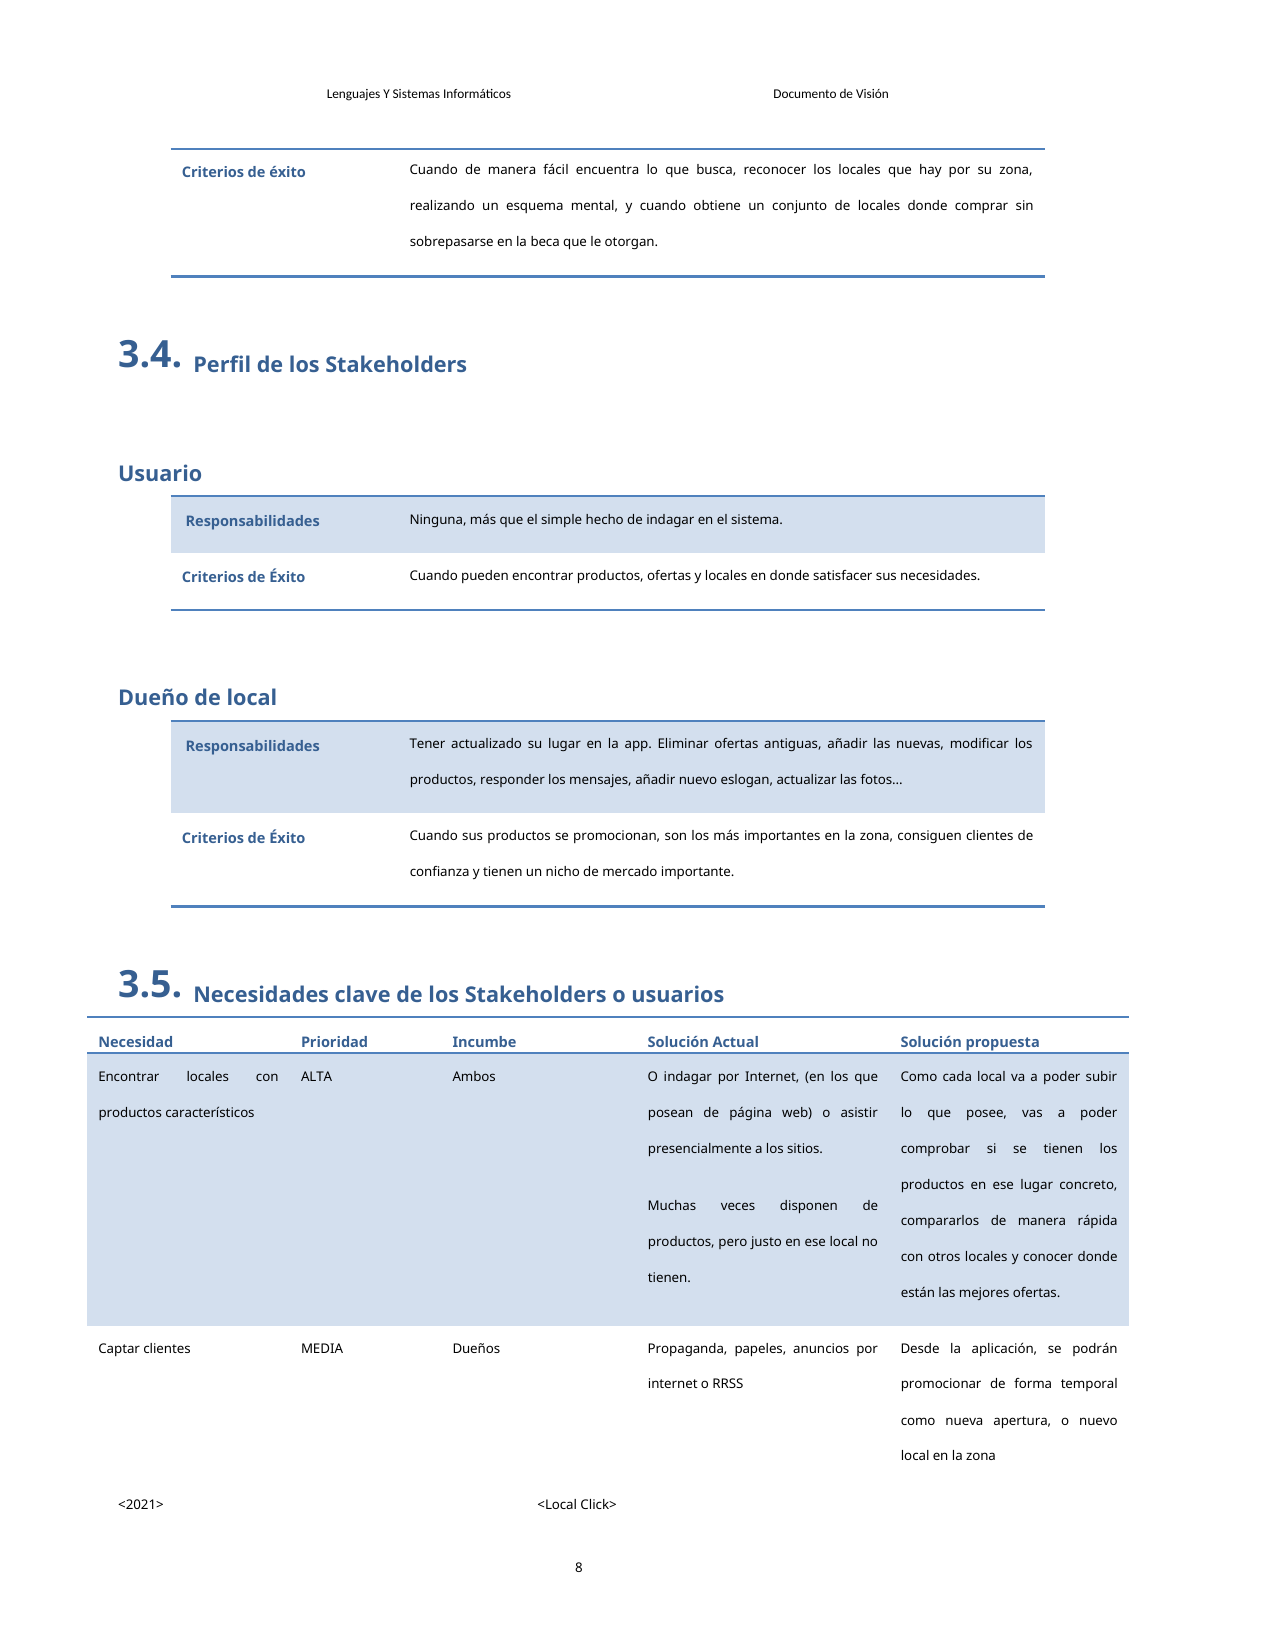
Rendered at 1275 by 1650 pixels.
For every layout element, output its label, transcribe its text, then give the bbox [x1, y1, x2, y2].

table_cell Captar clientes [87, 1326, 290, 1465]
table_cell Propaganda, papeles, anuncios por internet o RRSS [636, 1326, 889, 1465]
table_header Responsabilidades [171, 497, 398, 553]
list Necesidades clave de los Stakeholders o usuarios [118, 957, 1098, 1008]
table_cell MEDIA [290, 1326, 441, 1465]
table_cell Criterios de Éxito [171, 553, 398, 609]
table_header Responsabilidades [171, 722, 398, 813]
table_header Solución propuesta [889, 1018, 1129, 1052]
text Dueño de local [118, 661, 1098, 712]
table_cell Cuando de manera fácil encuentra lo que busca, reconocer los locales que hay por su zona, realizando un esquema mental, y cuando obtiene un conjunto de locales donde comprar sin sobrepasarse en la beca que le otorgan. [398, 150, 1045, 275]
text Usuario [118, 436, 1098, 487]
table_cell Encontrar locales con productos característicos [87, 1054, 290, 1326]
table_cell Como cada local va a poder subir lo que posee, vas a poder comprobar si se tienen los productos en ese lugar concreto, compararlos de manera rápida con otros locales y conocer donde están las mejores ofertas. [889, 1054, 1129, 1326]
table_header Tener actualizado su lugar en la app. Eliminar ofertas antiguas, añadir las nuevas, modificar los productos, responder los mensajes, añadir nuevo eslogan, actualizar las fotos... [398, 722, 1045, 813]
table_cell Desde la aplicación, se podrán promocionar de forma temporal como nueva apertura, o nuevo local en la zona [889, 1326, 1129, 1465]
table_cell Cuando sus productos se promocionan, son los más importantes en la zona, consiguen clientes de confianza y tienen un nicho de mercado importante. [398, 814, 1045, 905]
table_cell Dueños [441, 1326, 636, 1465]
table_cell O indagar por Internet, (en los que posean de página web) o asistir presencialmente a los sitios. Muchas veces disponen de productos, pero justo en ese local no tienen. [636, 1054, 889, 1326]
table_header Necesidad [87, 1018, 290, 1052]
table_cell ALTA [290, 1054, 441, 1326]
table_cell Ambos [441, 1054, 636, 1326]
table_header Prioridad [290, 1018, 441, 1052]
table_header Ninguna, más que el simple hecho de indagar en el sistema. [398, 497, 1045, 553]
list Perfil de los Stakeholders [118, 327, 1098, 378]
table_cell Criterios de Éxito [171, 814, 398, 905]
table_cell Cuando pueden encontrar productos, ofertas y locales en donde satisfacer sus necesidades. [398, 553, 1045, 609]
table_header Solución Actual [636, 1018, 889, 1052]
table_header Incumbe [441, 1018, 636, 1052]
table_cell Criterios de éxito [171, 150, 398, 275]
